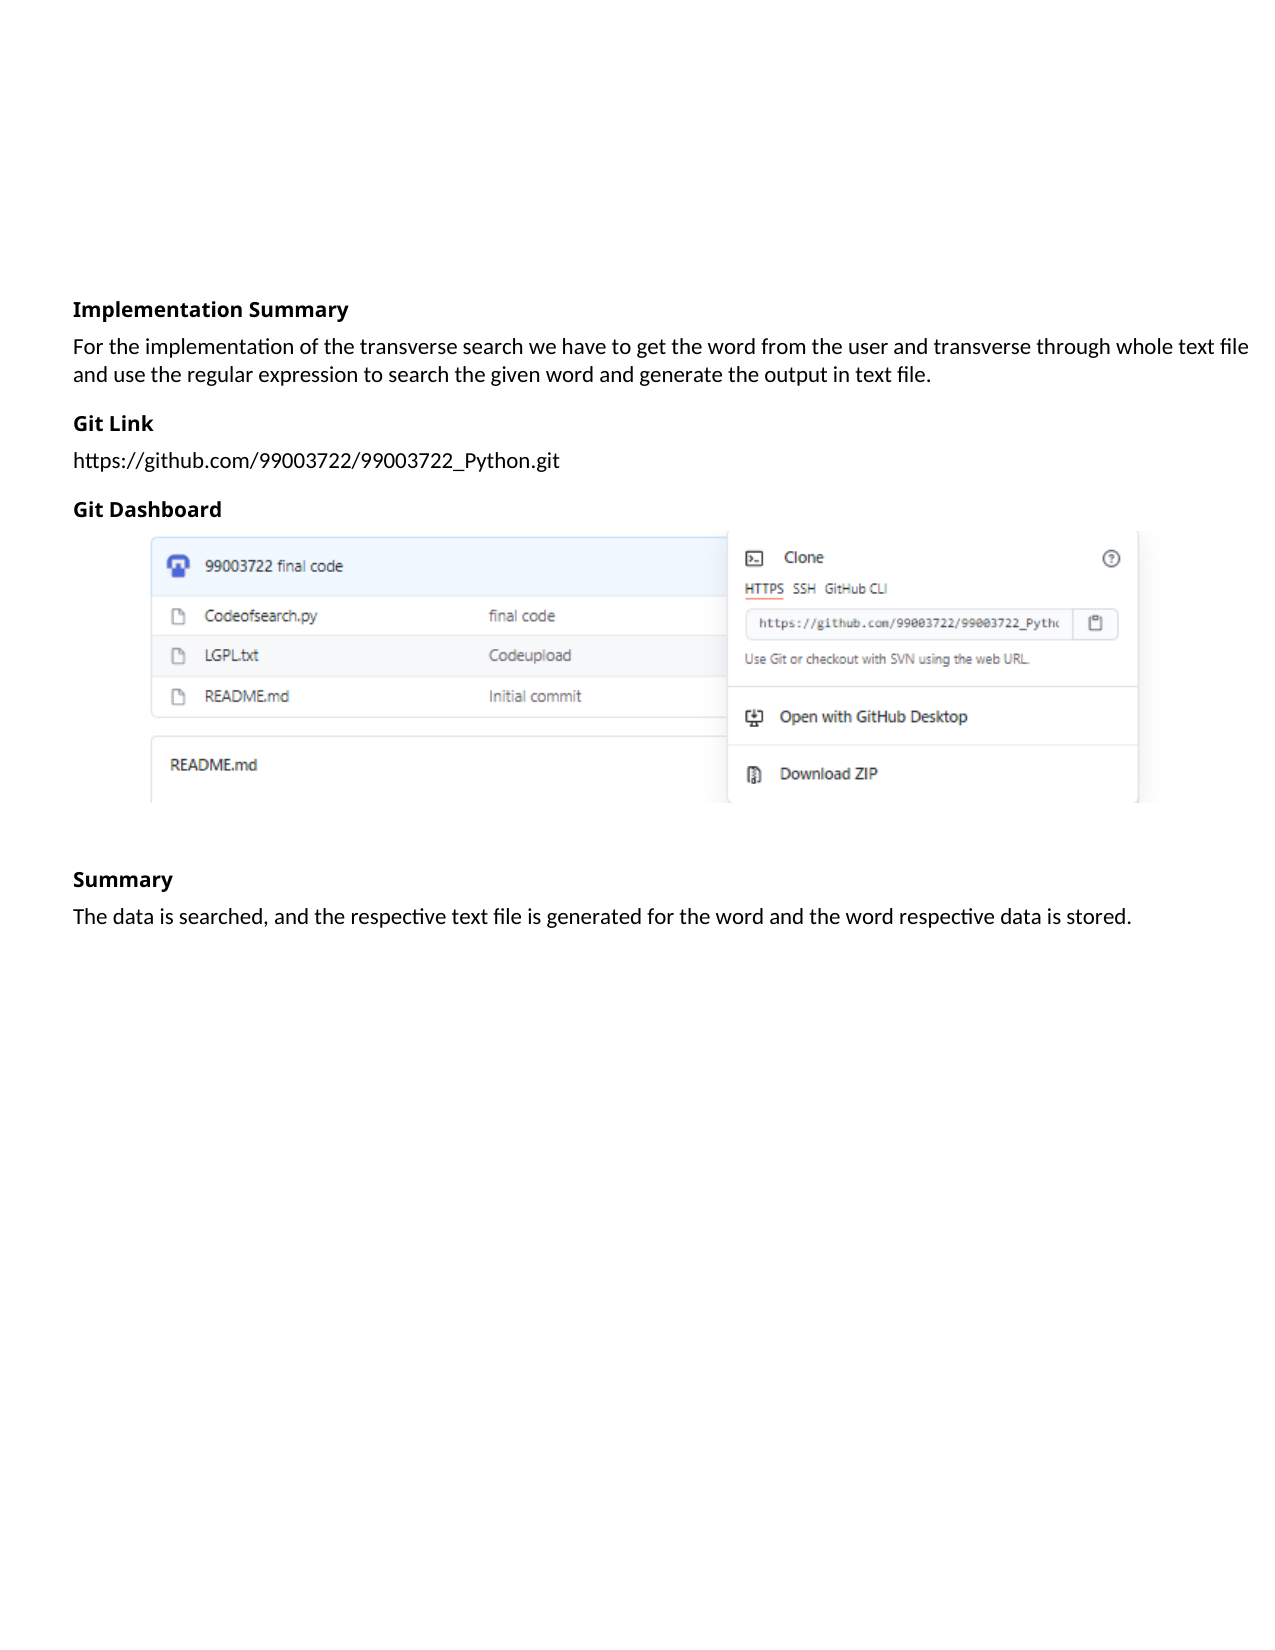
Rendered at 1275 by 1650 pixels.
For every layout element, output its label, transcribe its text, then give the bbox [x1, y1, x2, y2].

picture [110, 531, 1170, 803]
text For the implementation of the transverse search we have to get the word from the user and transverse through whole text file and use the regular expression to search the given word and generate the output in text file. [73, 332, 1273, 388]
subtitle Git Dashboard [73, 495, 1273, 523]
subtitle Summary [73, 865, 1273, 893]
text The data is searched, and the respective text file is generated for the word and the word respective data is stored. [73, 902, 1273, 930]
text https://github.com/99003722/99003722_Python.git [73, 446, 1273, 474]
subtitle Implementation Summary [73, 295, 1273, 324]
subtitle Git Link [73, 409, 1273, 437]
